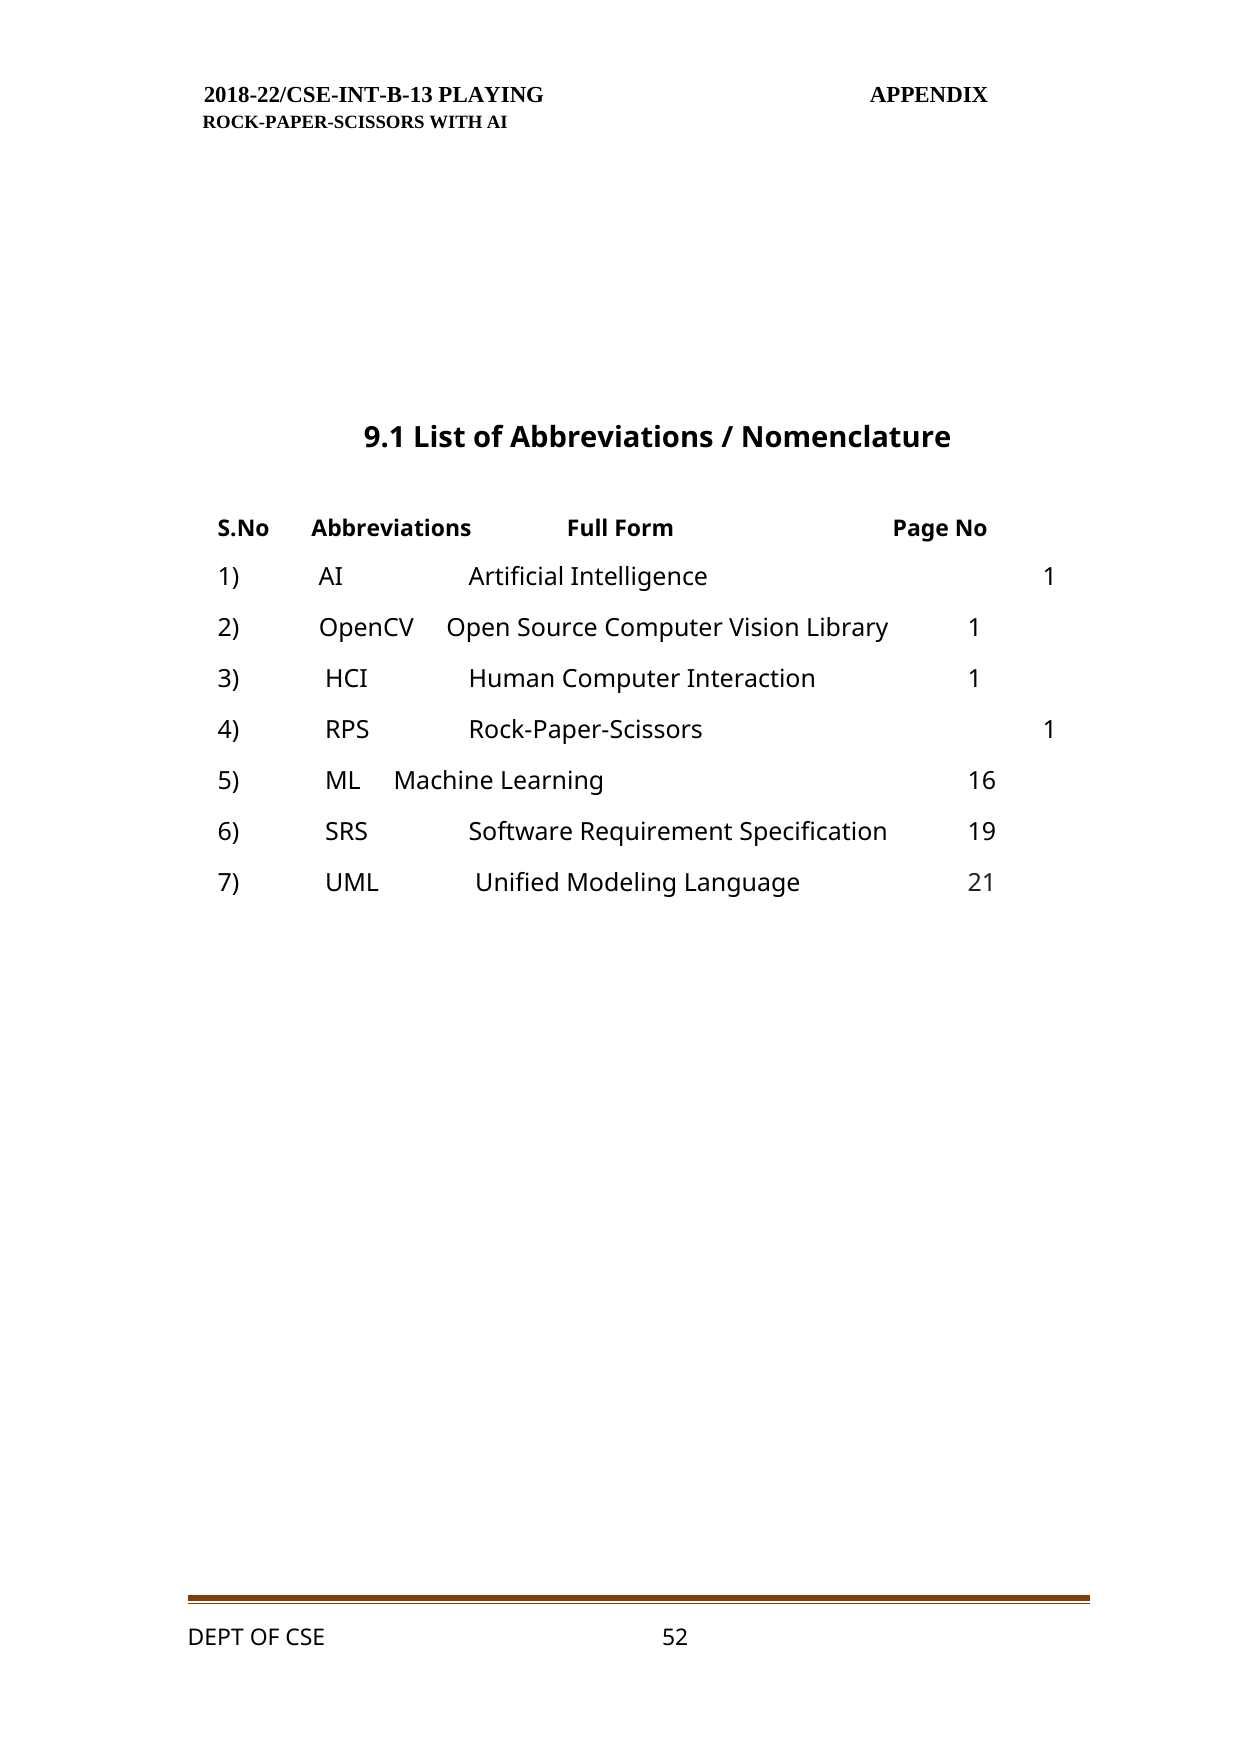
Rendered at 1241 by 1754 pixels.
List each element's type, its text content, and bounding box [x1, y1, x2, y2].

text 9.1 List of Abbreviations / Nomenclature [225, 417, 1090, 456]
